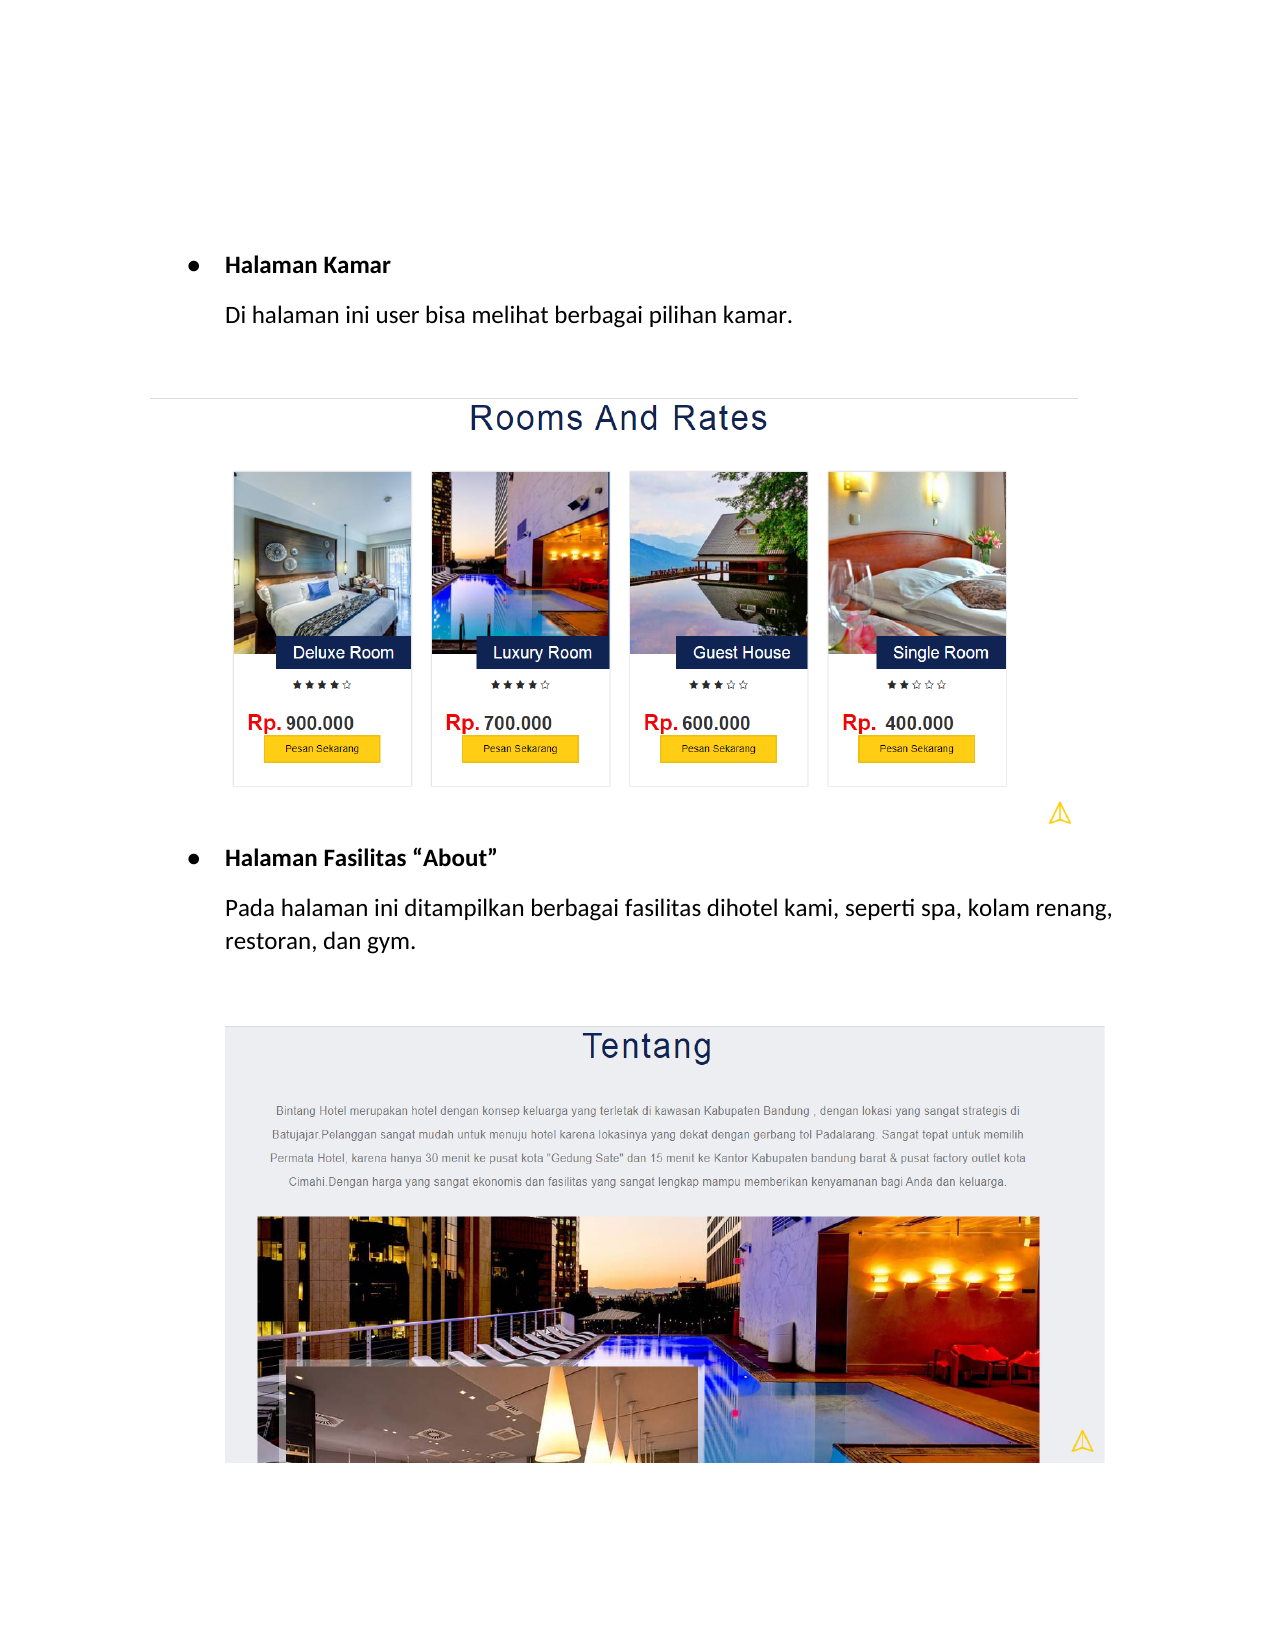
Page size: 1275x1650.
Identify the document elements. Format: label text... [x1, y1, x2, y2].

text Di halaman ini user bisa melihat berbagai pilihan kamar. [225, 299, 1125, 329]
list Halaman Kamar [187, 249, 1125, 280]
text Pada halaman ini ditampilkan berbagai fasilitas dihotel kami, seperti spa, kolam renang, restoran, dan gym. [225, 892, 1125, 956]
picture [225, 1019, 1105, 1463]
list Halaman Fasilitas “About” [187, 842, 1125, 873]
picture [150, 393, 1079, 826]
